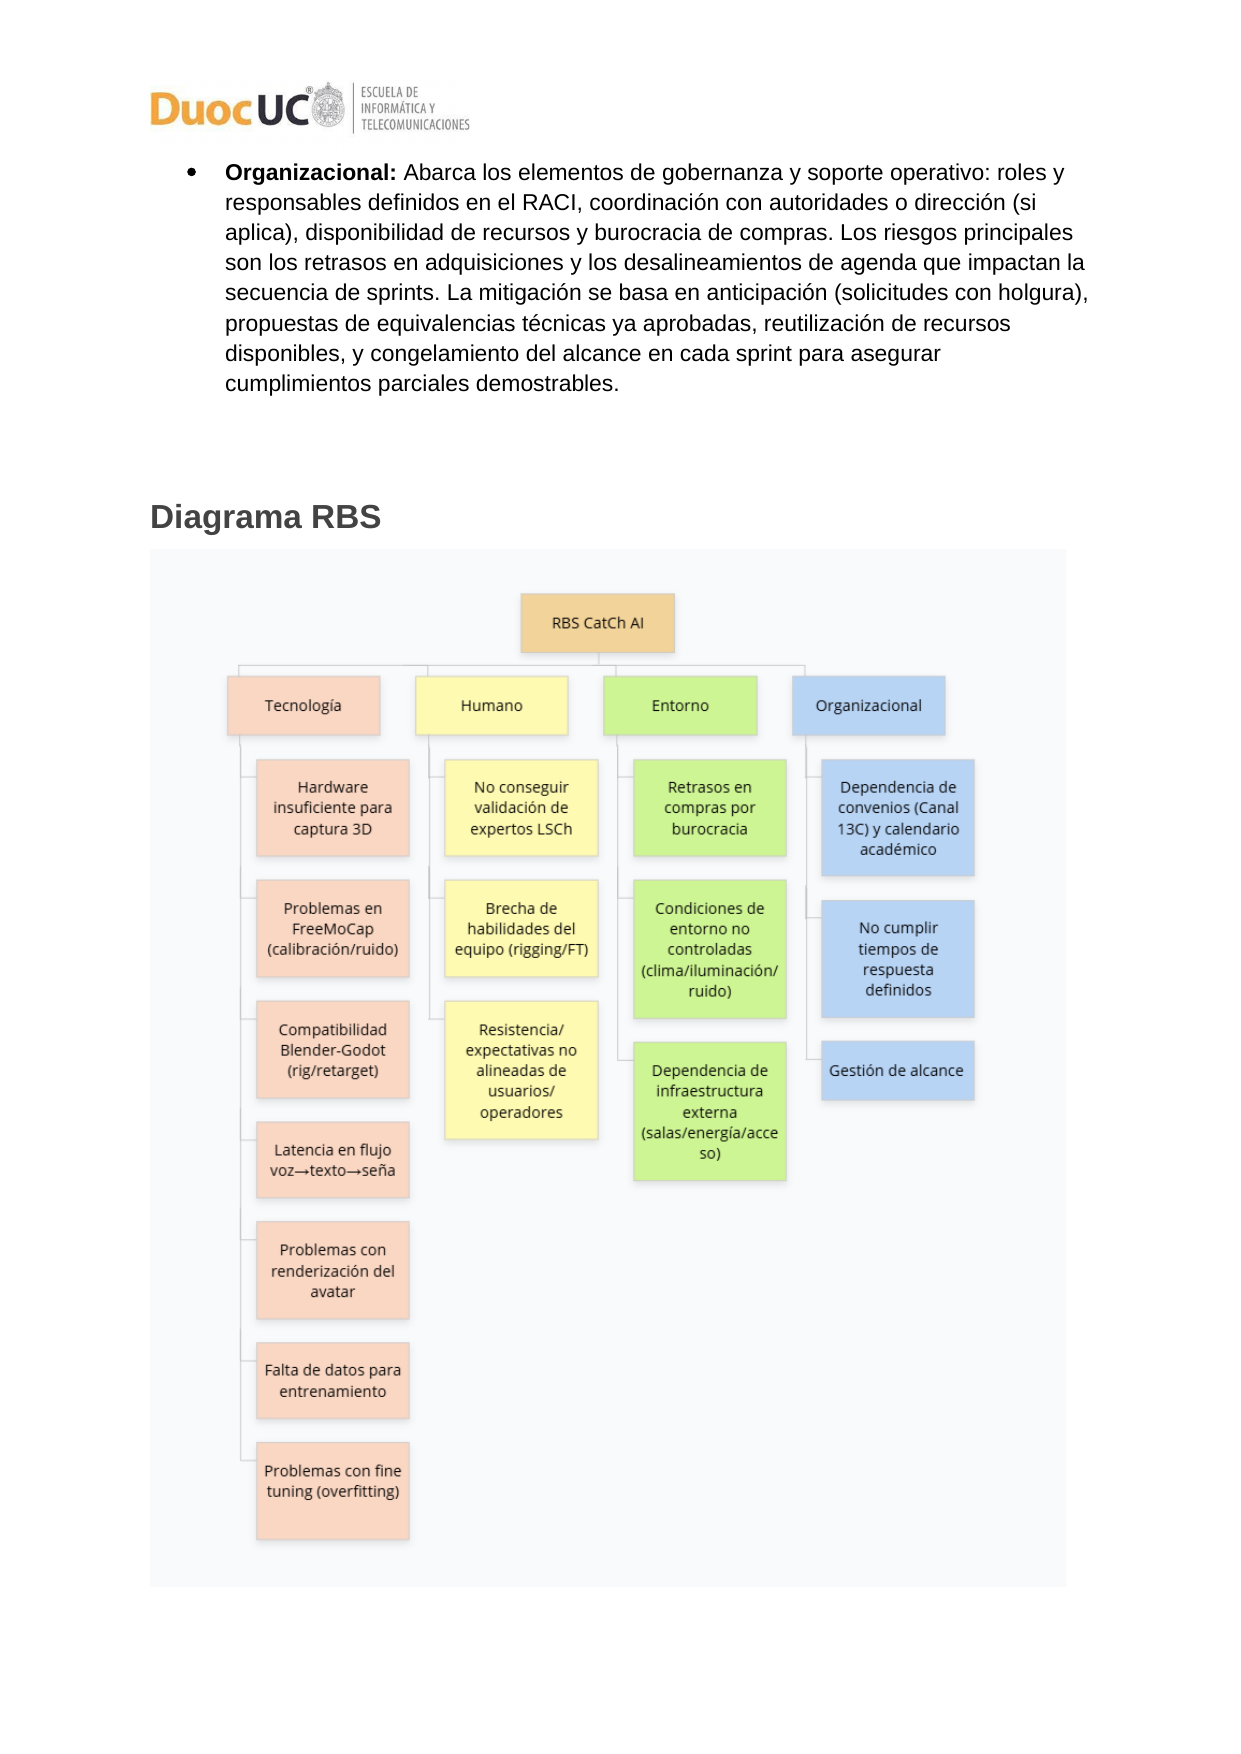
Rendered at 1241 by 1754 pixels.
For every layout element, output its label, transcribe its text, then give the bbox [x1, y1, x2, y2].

picture [150, 75, 470, 155]
subtitle Diagrama RBS [150, 497, 1090, 535]
list Organizacional: Abarca los elementos de gobernanza y soporte operativo: roles y responsables definidos en el RACI, coordinación con autoridades o dirección (si aplica), disponibilidad de recursos y burocracia de compras. Los riesgos principales son los retrasos en adquisiciones y los desalineamientos de agenda que impactan la secuencia de sprints. La mitigación se basa en anticipación (solicitudes con holgura), propuestas de equivalencias técnicas ya aprobadas, reutilización de recursos disponibles, y congelamiento del alcance en cada sprint para asegurar cumplimientos parciales demostrables. [187, 158, 1090, 396]
picture [150, 549, 1067, 1587]
